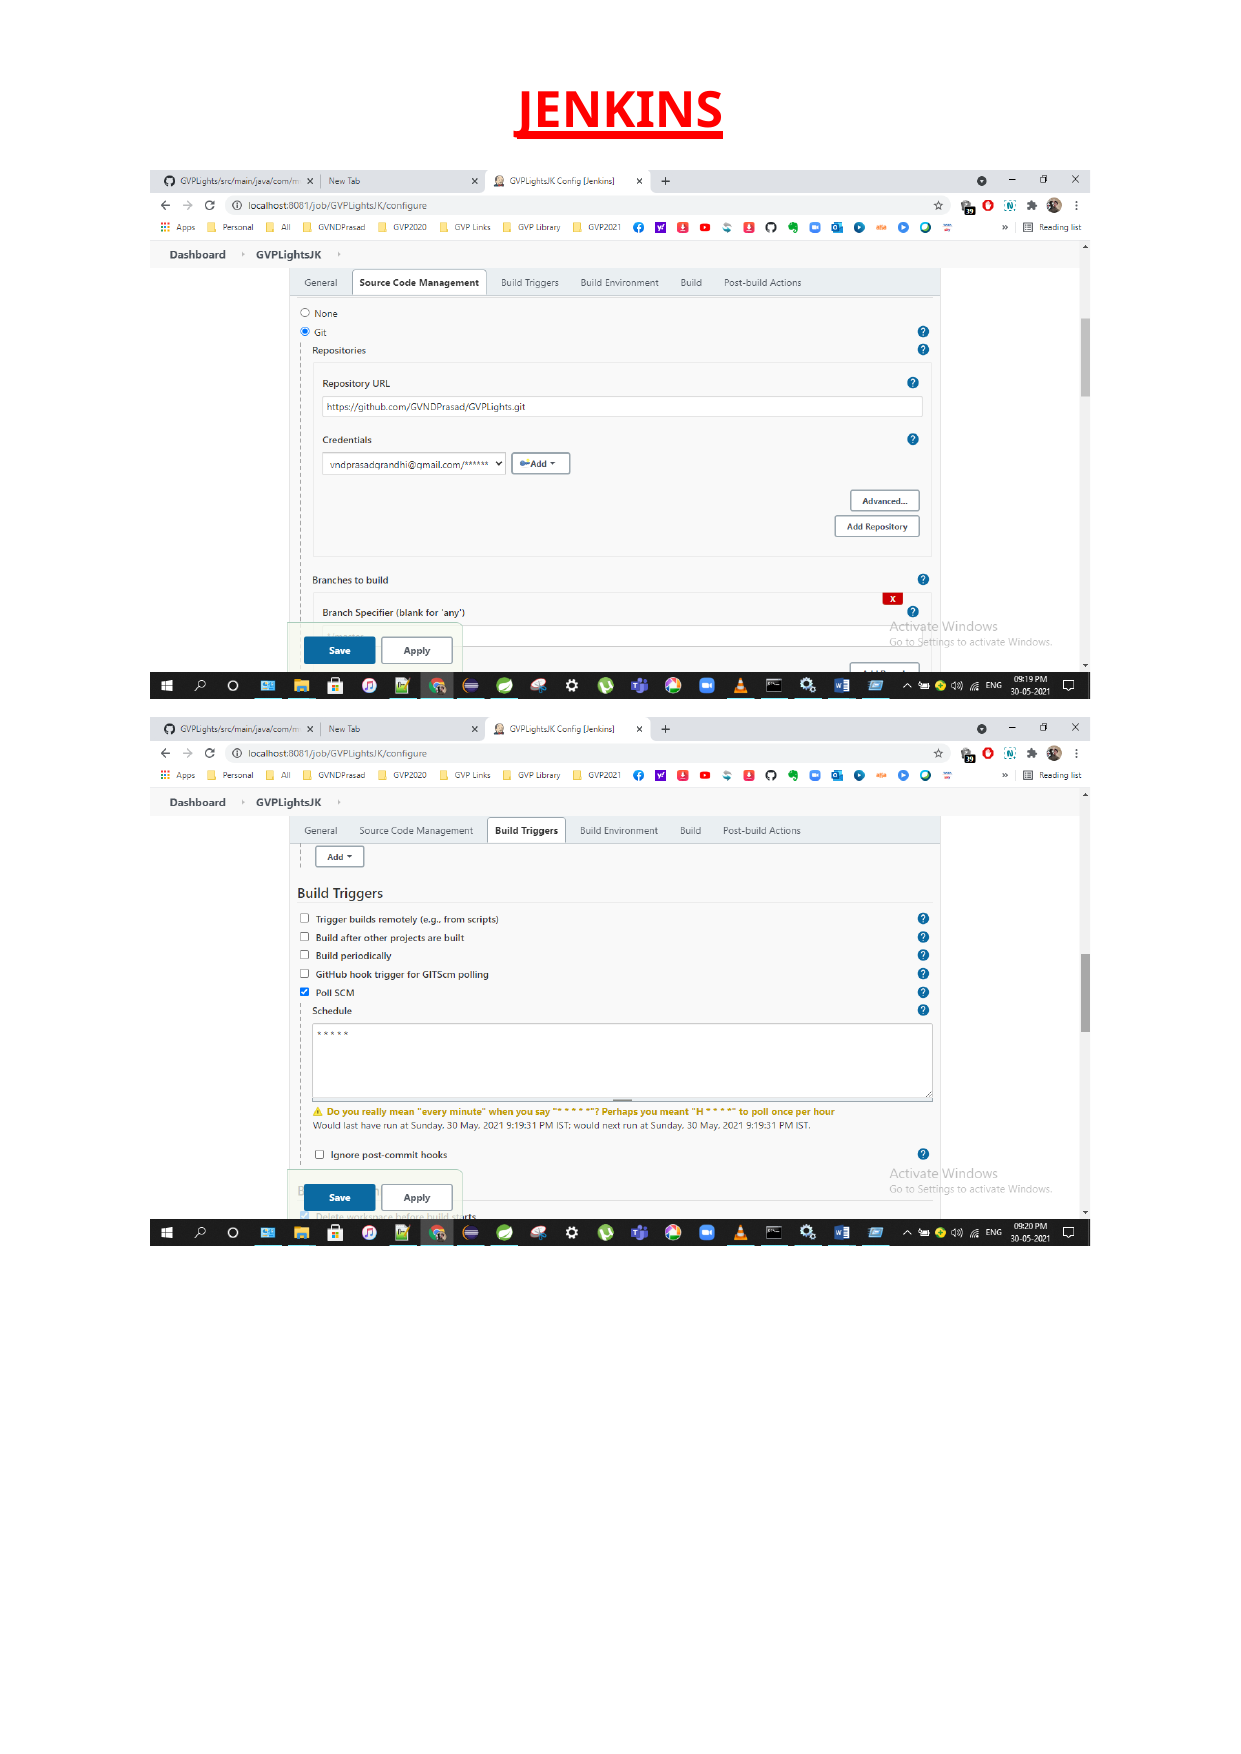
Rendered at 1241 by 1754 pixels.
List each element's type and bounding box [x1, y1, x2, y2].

picture [150, 717, 1091, 1246]
picture [150, 170, 1091, 699]
